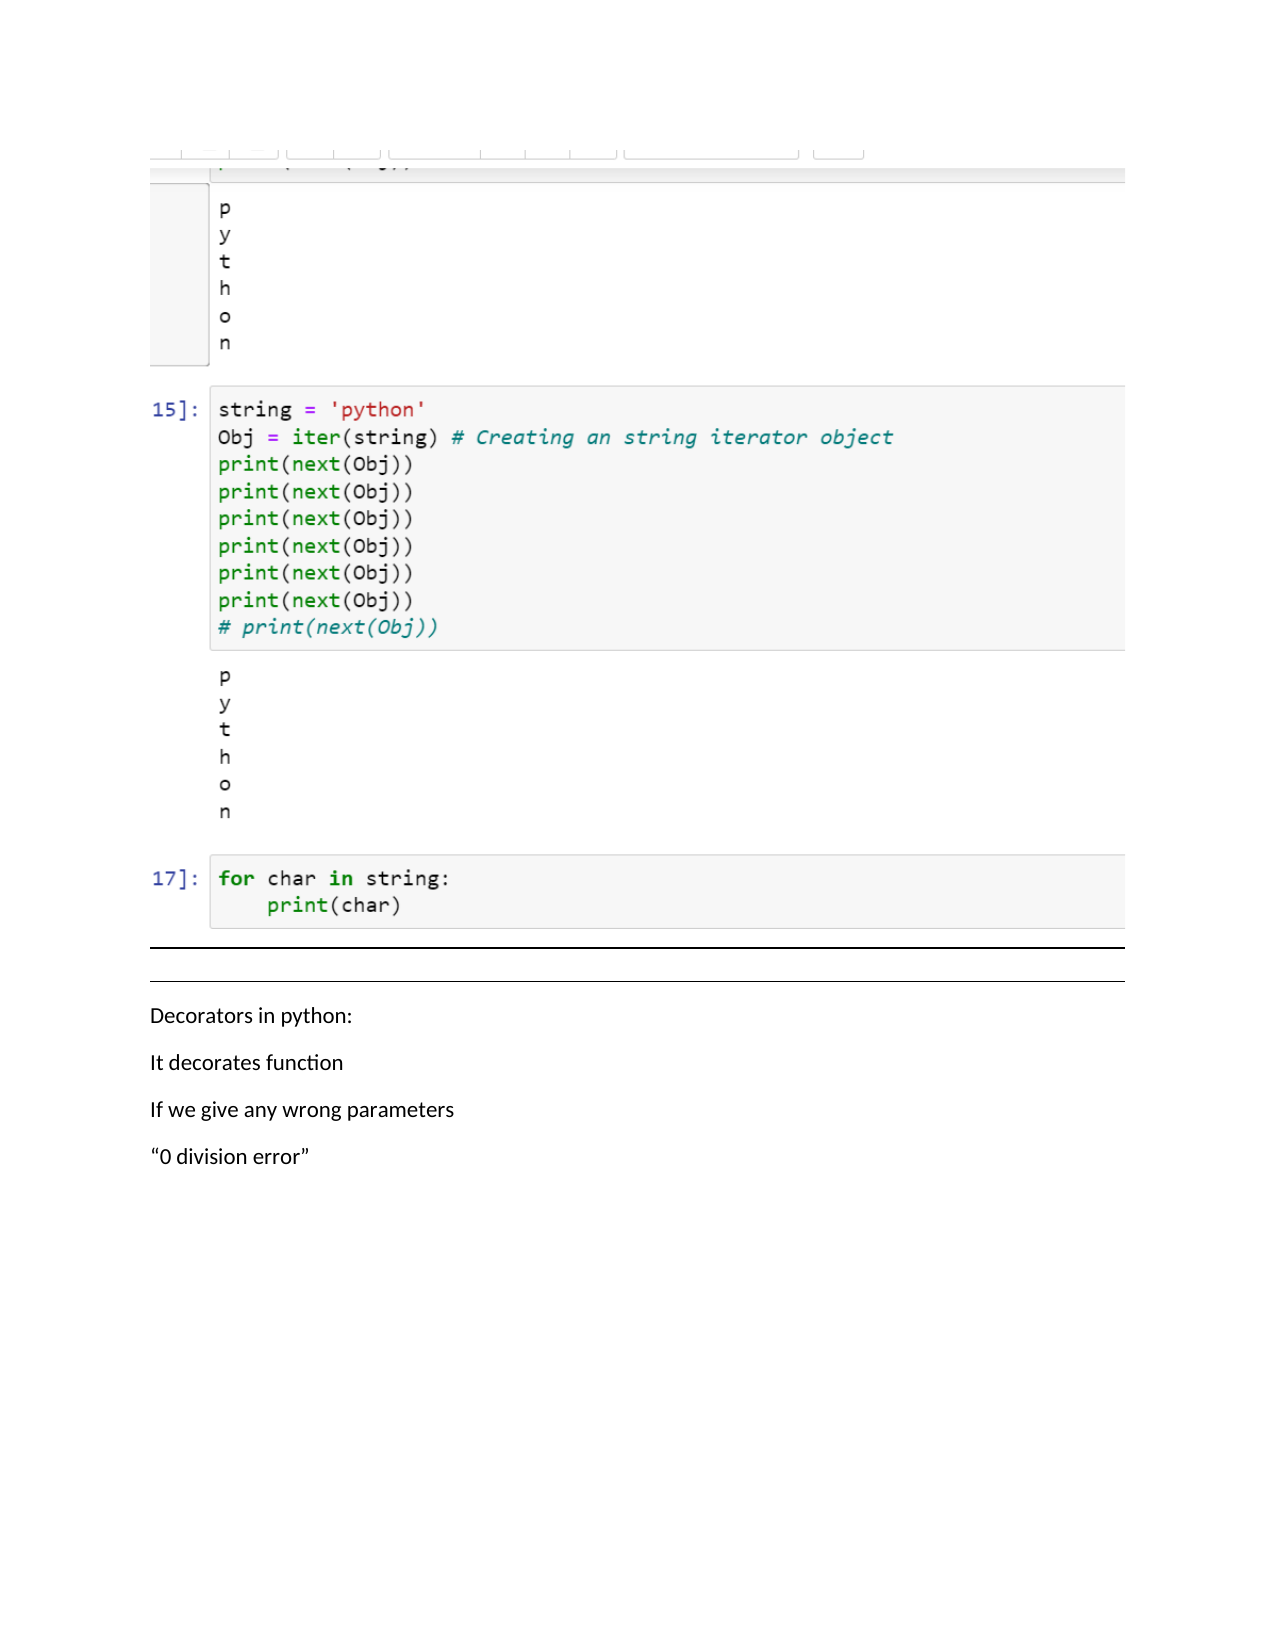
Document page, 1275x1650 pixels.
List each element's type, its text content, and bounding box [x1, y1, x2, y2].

text If we give any wrong parameters [150, 1095, 1125, 1123]
picture [150, 150, 1125, 929]
text It decorates function [150, 1048, 1125, 1076]
text “0 division error” [150, 1142, 1125, 1170]
text Decorators in python: [150, 1001, 1125, 1029]
